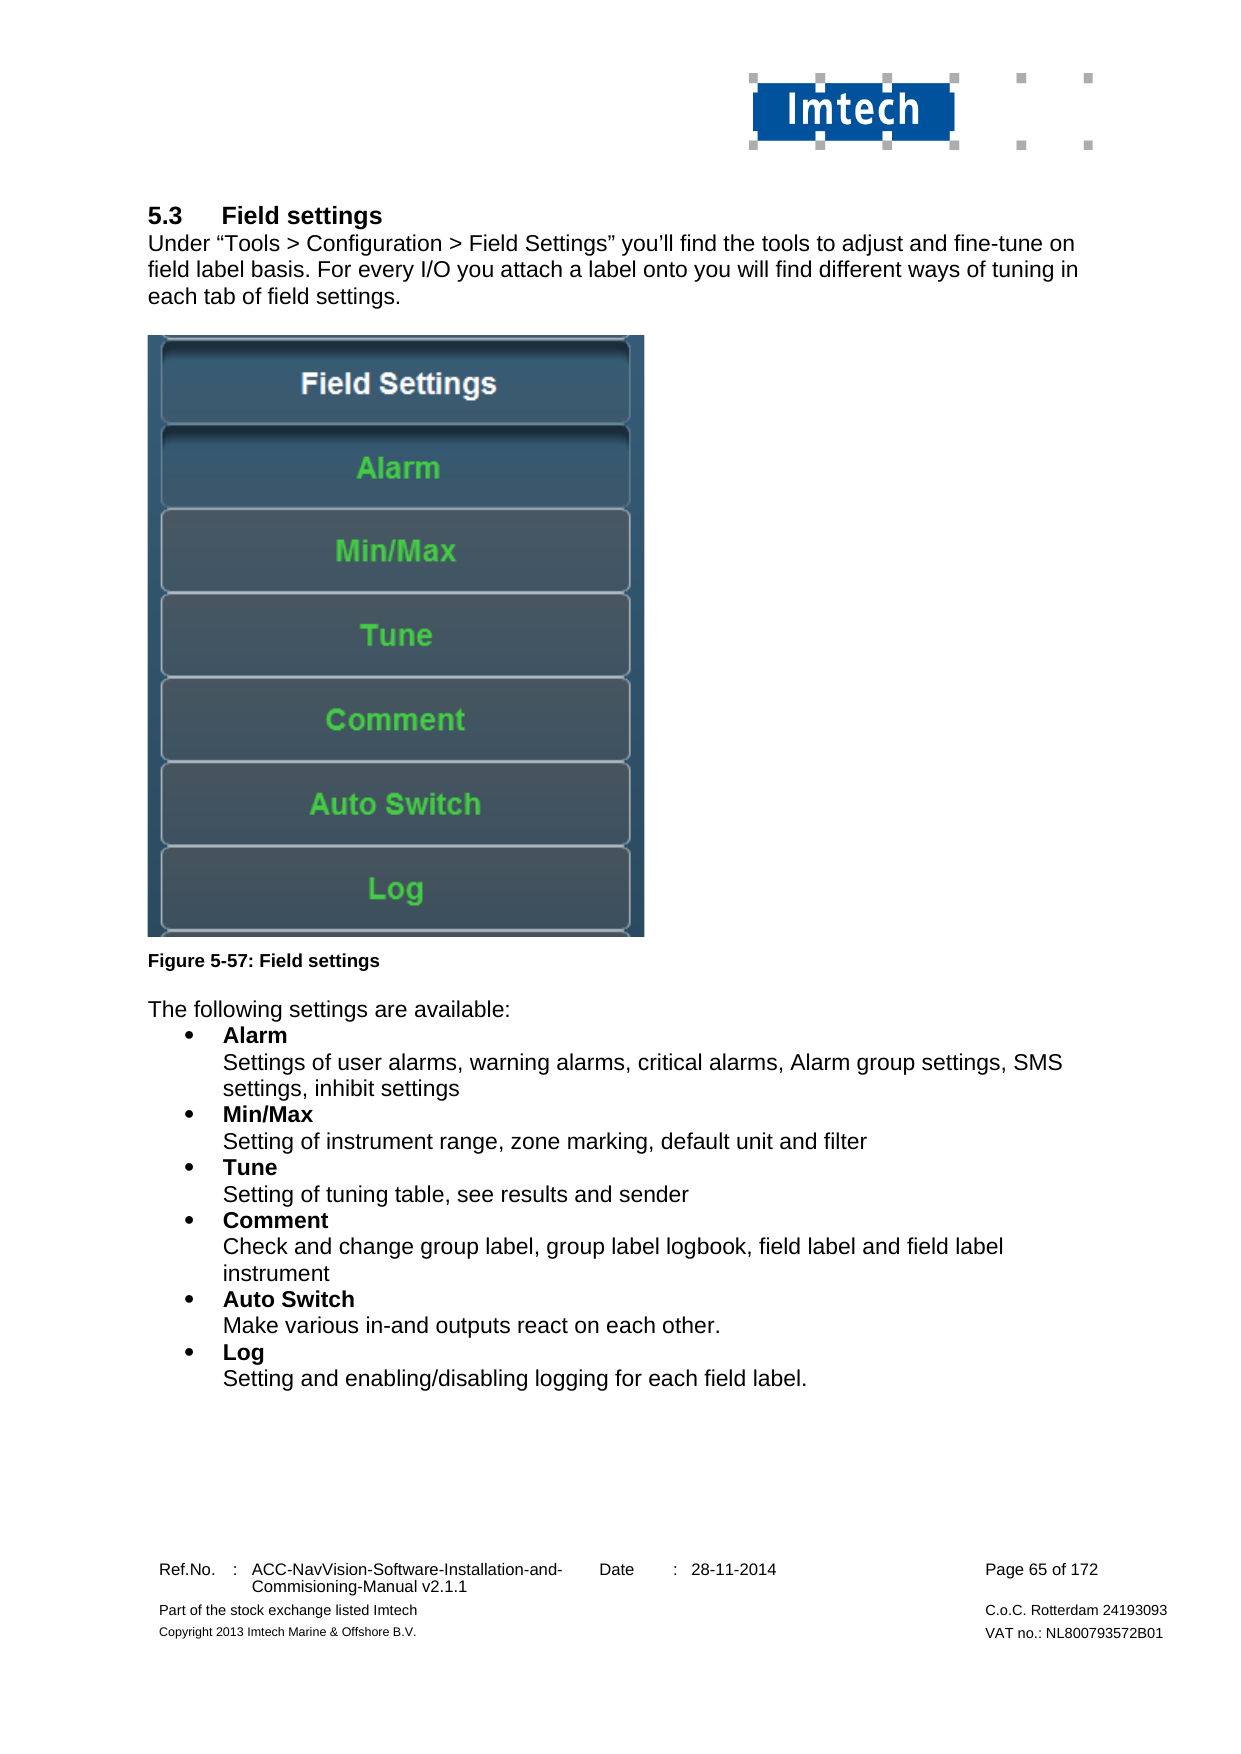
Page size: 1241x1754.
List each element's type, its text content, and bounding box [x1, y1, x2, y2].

text The following settings are available: [148, 996, 1093, 1022]
list Min/Max Setting of instrument range, zone marking, default unit and filter [185, 1101, 1093, 1154]
list Log Setting and enabling/disabling logging for each field label. [185, 1339, 1093, 1391]
picture [748, 73, 1093, 150]
list Auto Switch [185, 1286, 1093, 1312]
list Alarm Settings of user alarms, warning alarms, critical alarms, Alarm group settings, SMS settings, inhibit settings [185, 1022, 1093, 1101]
list Comment Check and change group label, group label logbook, field label and field label instrument [185, 1207, 1093, 1286]
text Under “Tools > Configuration > Field Settings” you’ll find the tools to adjust and fine-tune on field label basis. For every I/O you attach a label onto you will find different ways of tuning in each tab of field settings. [148, 230, 1093, 309]
subtitle Field settings [148, 201, 1093, 230]
picture [147, 335, 645, 937]
text Make various in-and outputs react on each other. [223, 1312, 1093, 1339]
list Tune Setting of tuning table, see results and sender [185, 1154, 1093, 1207]
